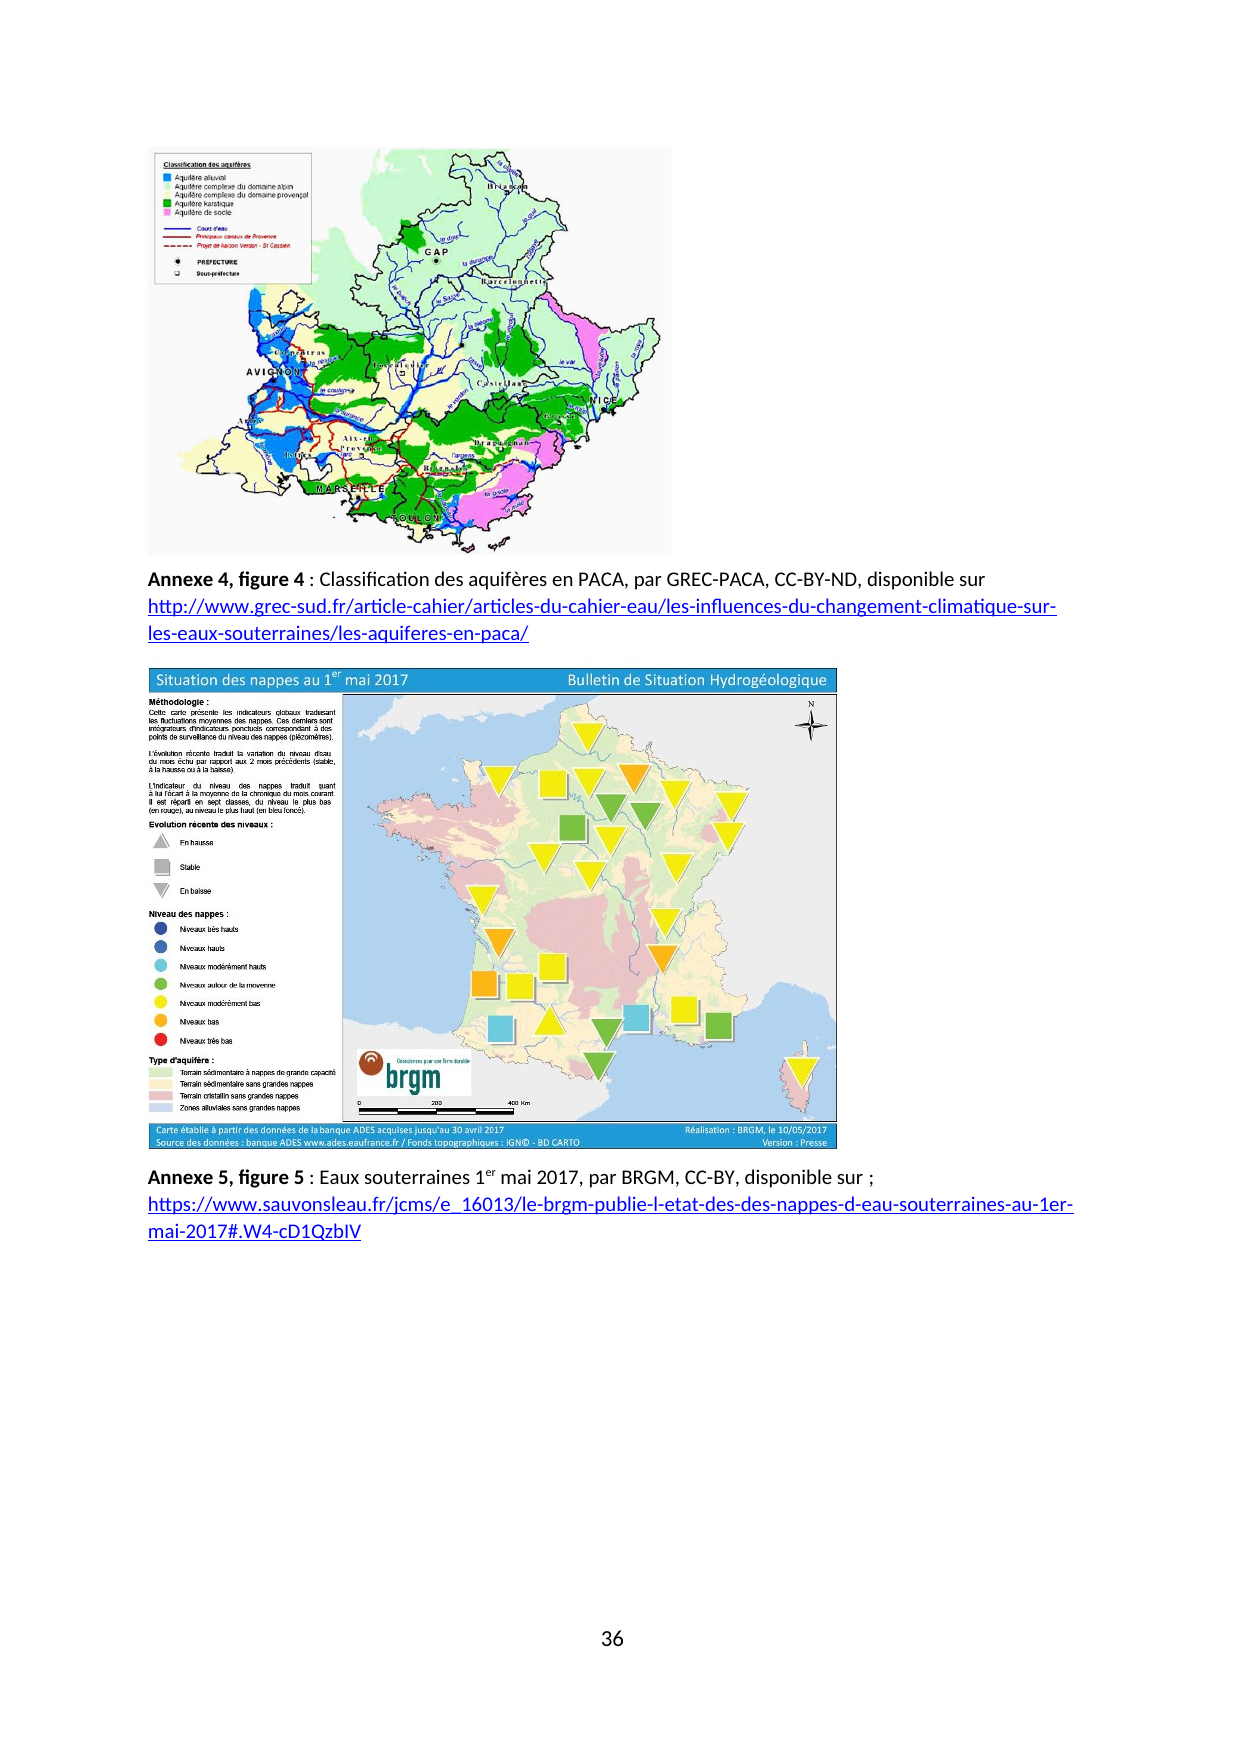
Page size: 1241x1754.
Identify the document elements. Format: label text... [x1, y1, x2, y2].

text Annexe 4, figure 4 : Classification des aquifères en PACA, par GREC-PACA, CC-BY-ND, disponible sur http://www.grec-sud.fr/article-cahier/articles-du-cahier-eau/les-influences-du-changement-climatique-sur-les-eaux-souterraines/les-aquiferes-en-paca/ [148, 567, 1077, 646]
picture [147, 147, 672, 555]
text Annexe 5, figure 5 : Eaux souterraines 1er mai 2017, par BRGM, CC-BY, disponible sur ; https://www.sauvonsleau.fr/jcms/e_16013/le-brgm-publie-l-etat-des-des-nappes-d-eau-souterraines-au-1er-mai-2017#.W4-cD1QzbIV [148, 1164, 1077, 1243]
picture [147, 657, 839, 1153]
